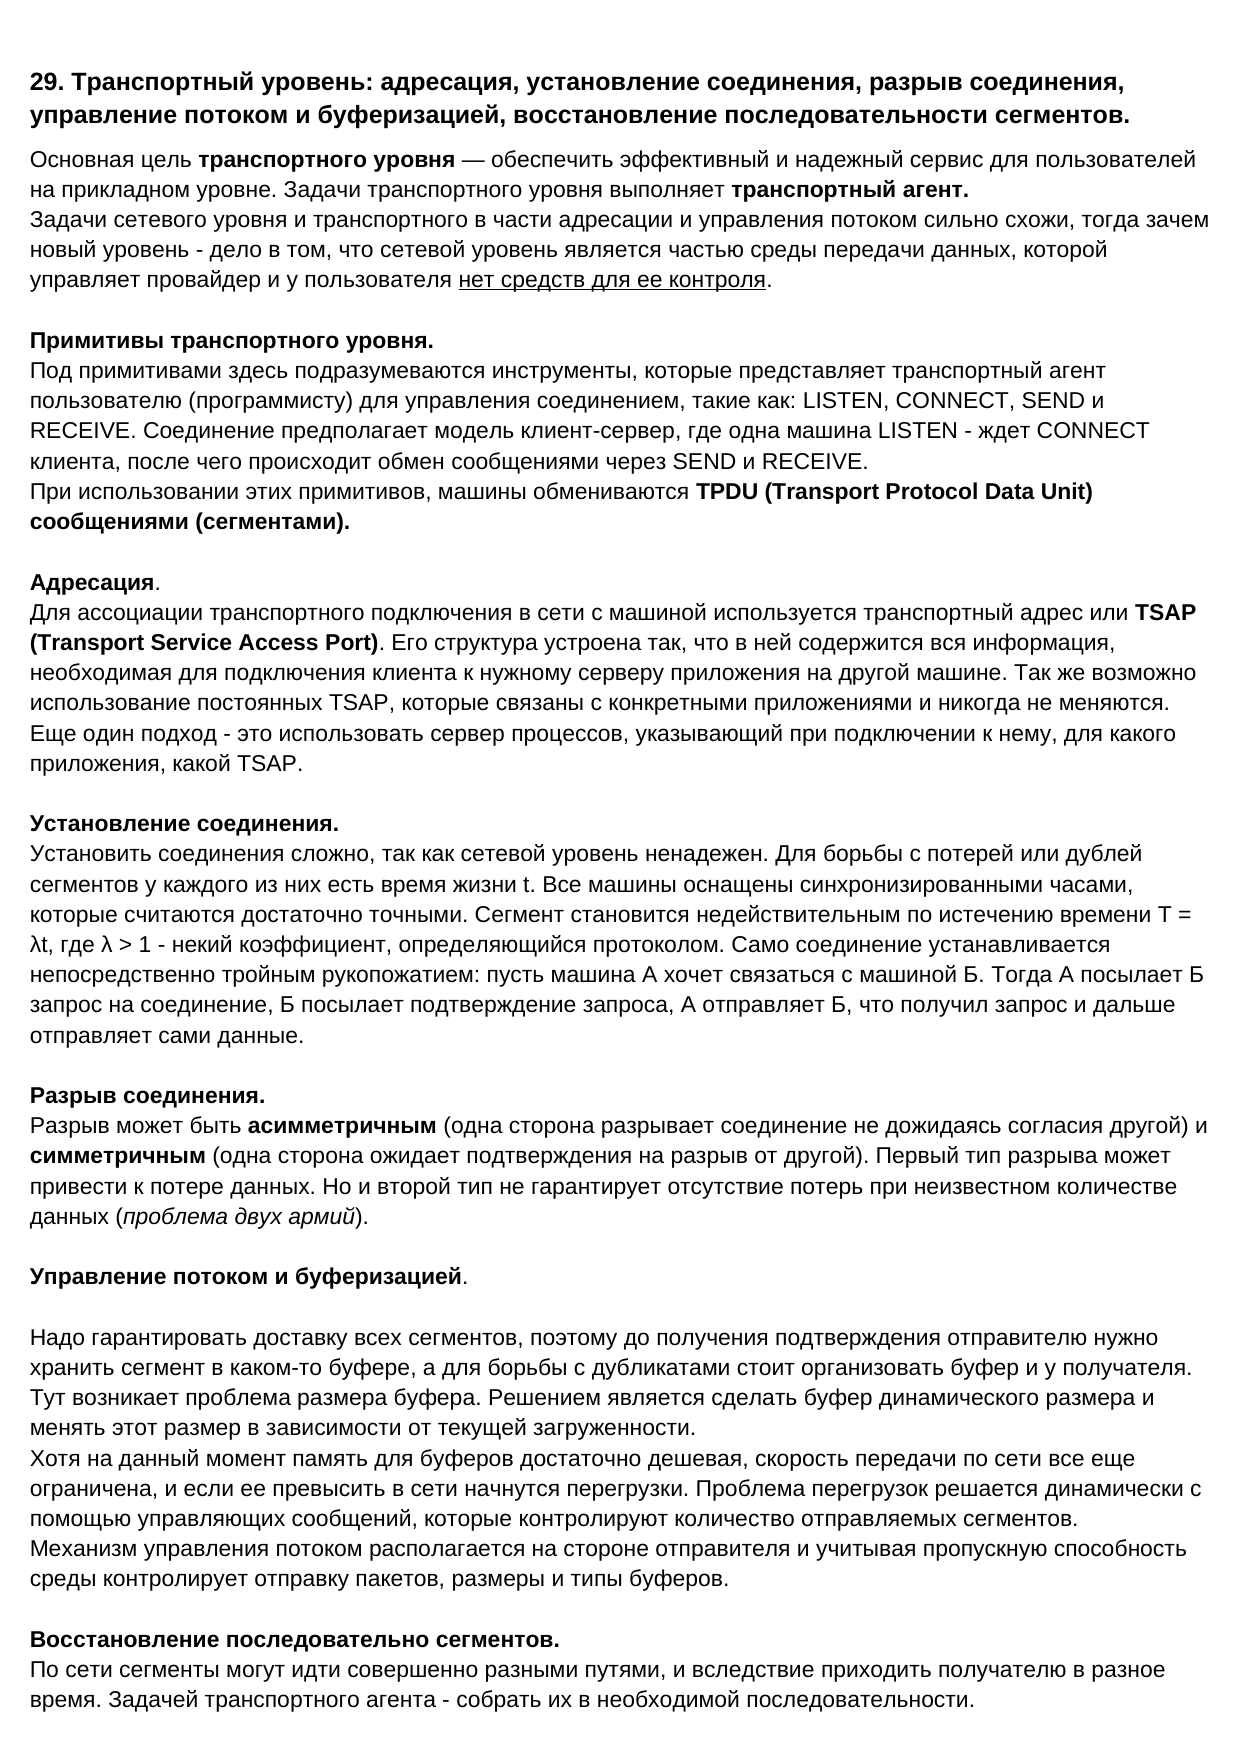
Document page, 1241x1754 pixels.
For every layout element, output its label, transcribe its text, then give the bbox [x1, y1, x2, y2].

text Основная цель транспортного уровня — обеспечить эффективный и надежный сервис для пользователей на прикладном уровне. Задачи транспортного уровня выполняет транспортный агент. [29, 146, 1211, 202]
text Восстановление последовательно сегментов. [29, 1626, 1211, 1652]
text Адресация. [29, 568, 1211, 595]
text При использовании этих примитивов, машины обмениваются TPDU (Transport Protocol Data Unit) сообщениями (сегментами). [29, 478, 1211, 534]
text Управление потоком и буферизацией. [29, 1263, 1211, 1289]
text Разрыв соединения. [29, 1082, 1211, 1108]
subtitle 29. Транспортный уровень: адресация, установление соединения, разрыв соединения, управление потоком и буферизацией, восстановление последовательности сегментов. [29, 67, 1211, 129]
text Разрыв может быть асимметричным (одна сторона разрывает соединение не дожидаясь согласия другой) и симметричным (одна сторона ожидает подтверждения на разрыв от другой). Первый тип разрыва может привести к потере данных. Но и второй тип не гарантирует отсутствие потерь при неизвестном количестве данных (проблема двух армий). [29, 1112, 1211, 1229]
text Хотя на данный момент память для буферов достаточно дешевая, скорость передачи по сети все еще ограничена, и если ее превысить в сети начнутся перегрузки. Проблема перегрузок решается динамически с помощью управляющих сообщений, которые контролируют количество отправляемых сегментов. [29, 1444, 1211, 1531]
text Примитивы транспортного уровня. [29, 327, 1211, 353]
text Установление соединения. [29, 810, 1211, 836]
text Надо гарантировать доставку всех сегментов, поэтому до получения подтверждения отправителю нужно хранить сегмент в каком-то буфере, а для борьбы с дубликатами стоит организовать буфер и у получателя. Тут возникает проблема размера буфера. Решением является сделать буфер динамического размера и менять этот размер в зависимости от текущей загруженности. [29, 1324, 1211, 1441]
text Для ассоциации транспортного подключения в сети с машиной используется транспортный адрес или TSAP (Transport Service Access Port). Его структура устроена так, что в ней содержится вся информация, необходимая для подключения клиента к нужному серверу приложения на другой машине. Так же возможно использование постоянных TSAP, которые связаны с конкретными приложениями и никогда не меняются. Еще один подход - это использовать сервер процессов, указывающий при подключении к нему, для какого приложения, какой TSAP. [29, 599, 1211, 776]
text Под примитивами здесь подразумеваются инструменты, которые представляет транспортный агент пользователю (программисту) для управления соединением, такие как: LISTEN, CONNECT, SEND и RECEIVE. Соединение предполагает модель клиент-сервер, где одна машина LISTEN - ждет CONNECT клиента, после чего происходит обмен сообщениями через SEND и RECEIVE. [29, 357, 1211, 474]
text Механизм управления потоком располагается на стороне отправителя и учитывая пропускную способность среды контролирует отправку пакетов, размеры и типы буферов. [29, 1535, 1211, 1592]
text По сети сегменты могут идти совершенно разными путями, и вследствие приходить получателю в разное время. Задачей транспортного агента - собрать их в необходимой последовательности. [29, 1656, 1211, 1712]
text Задачи сетевого уровня и транспортного в части адресации и управления потоком сильно схожи, тогда зачем новый уровень - дело в том, что сетевой уровень является частью среды передачи данных, которой управляет провайдер и у пользователя нет средств для ее контроля. [29, 206, 1211, 293]
text Установить соединения сложно, так как сетевой уровень ненадежен. Для борьбы с потерей или дублей сегментов у каждого из них есть время жизни t. Все машины оснащены синхронизированными часами, которые считаются достаточно точными. Сегмент становится недействительным по истечению времени T = λt, где λ > 1 - некий коэффициент, определяющийся протоколом. Само соединение устанавливается непосредственно тройным рукопожатием: пусть машина А хочет связаться с машиной Б. Тогда А посылает Б запрос на соединение, Б посылает подтверждение запроса, А отправляет Б, что получил запрос и дальше отправляет сами данные. [29, 840, 1211, 1048]
